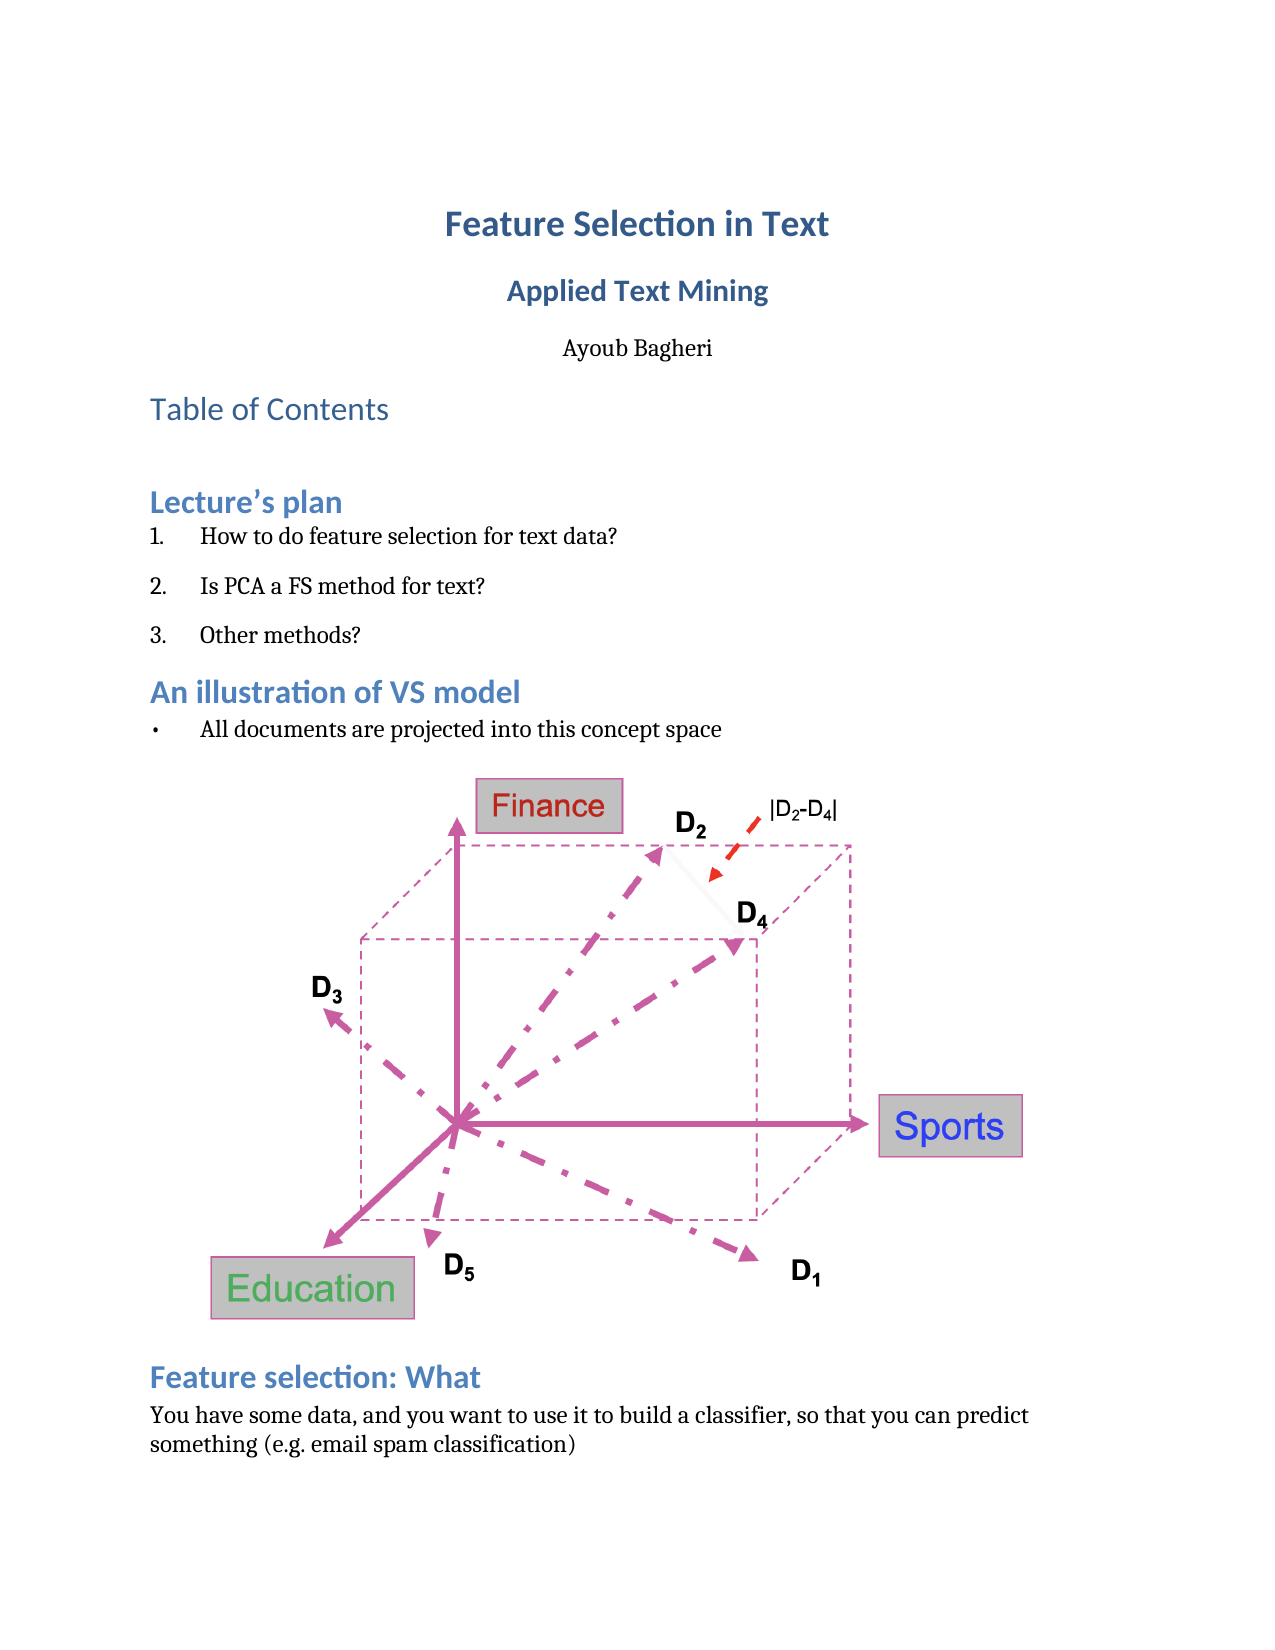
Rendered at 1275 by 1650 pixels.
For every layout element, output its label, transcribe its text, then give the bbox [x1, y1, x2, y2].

list Is PCA a FS method for text? [150, 572, 1125, 600]
picture [168, 762, 1044, 1336]
subtitle An illustration of VS model [150, 671, 1125, 711]
subtitle Lecture’s plan [150, 481, 1125, 522]
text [150, 1401, 1125, 1458]
subtitle Applied Text Mining [150, 271, 1125, 309]
list All documents are projected into this concept space [150, 715, 1125, 744]
title Feature Selection in Text [150, 200, 1125, 246]
subtitle Feature selection: What [150, 1356, 1125, 1397]
text Ayoub Bagheri [150, 334, 1125, 363]
list How to do feature selection for text data? [150, 522, 1125, 551]
list Other methods? [150, 621, 1125, 650]
